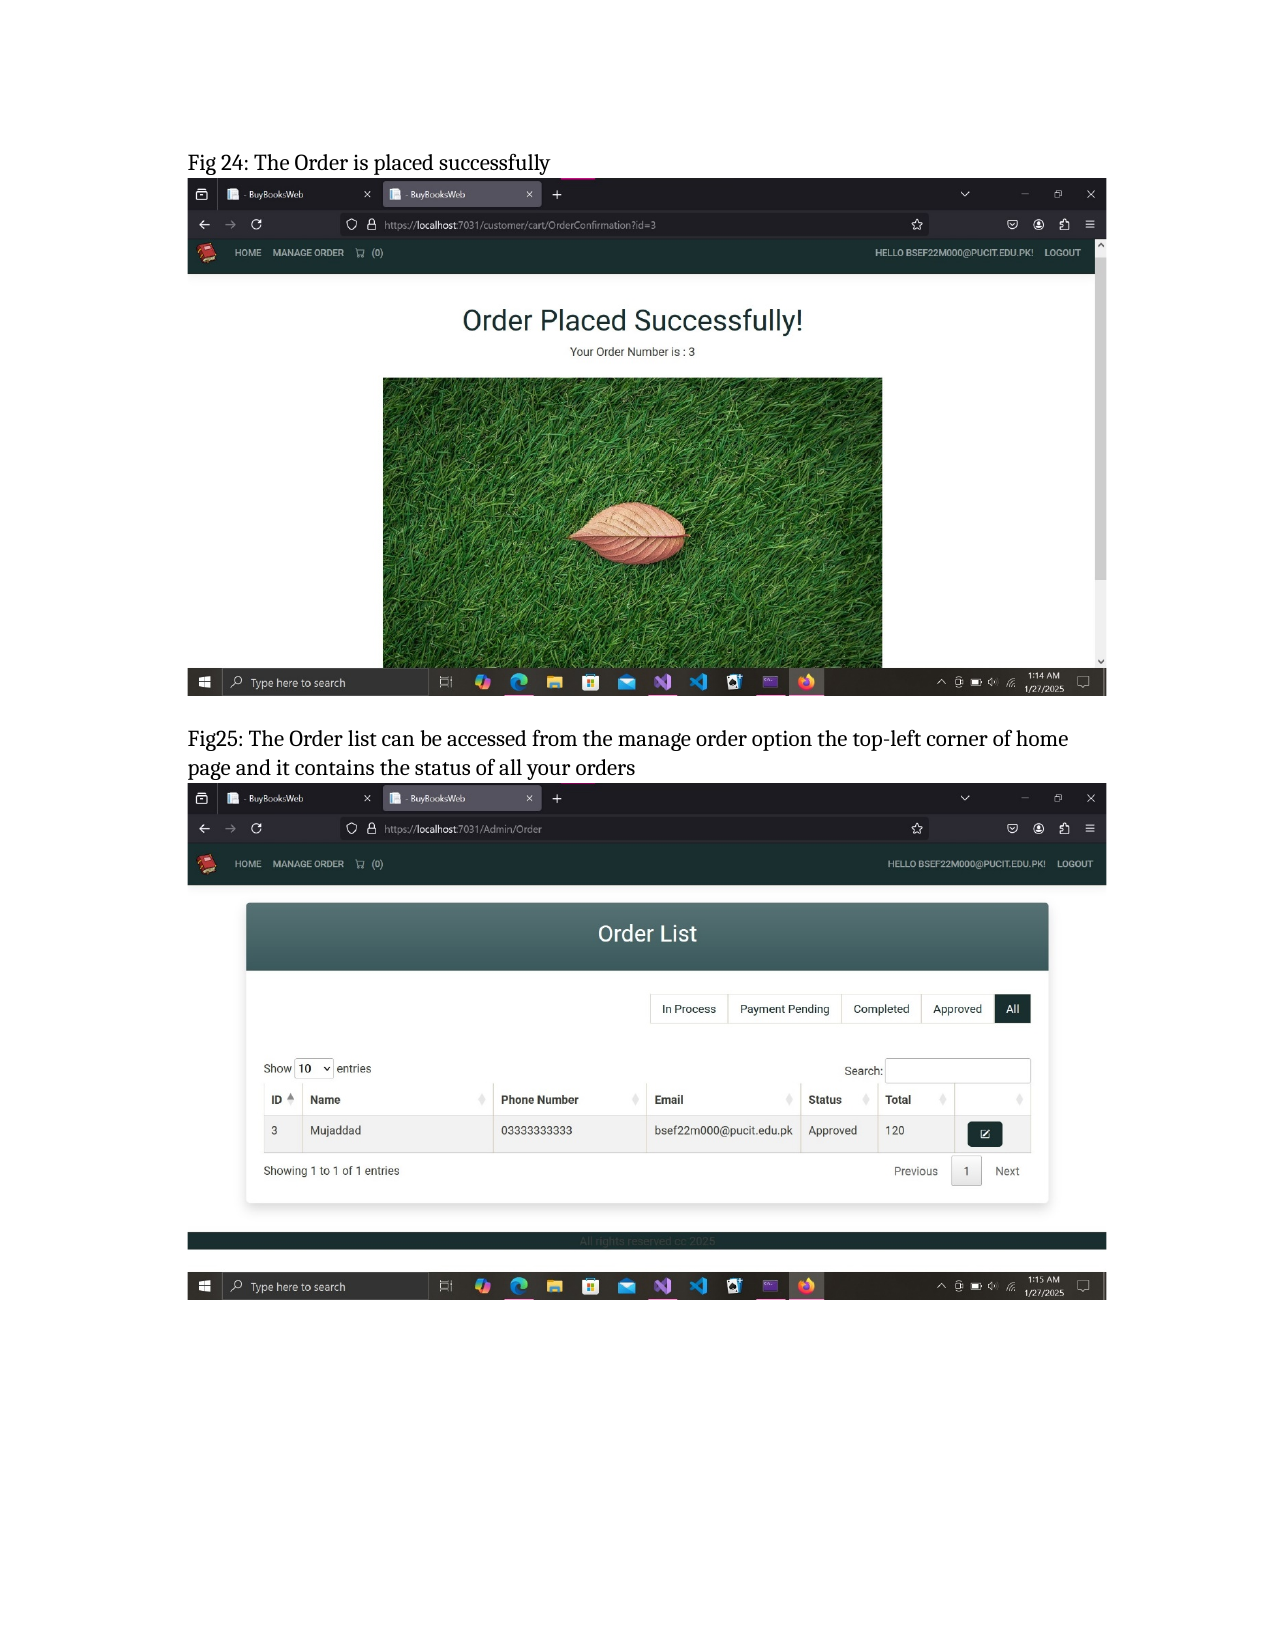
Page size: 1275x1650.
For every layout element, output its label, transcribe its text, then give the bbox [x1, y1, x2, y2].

picture [187, 783, 1107, 1300]
text Fig25: The Order list can be accessed from the manage order option the top-left corner of home page and it contains the status of all your orders [187, 726, 1106, 783]
picture [187, 178, 1107, 696]
text Fig 24: The Order is placed successfully [187, 150, 1106, 178]
